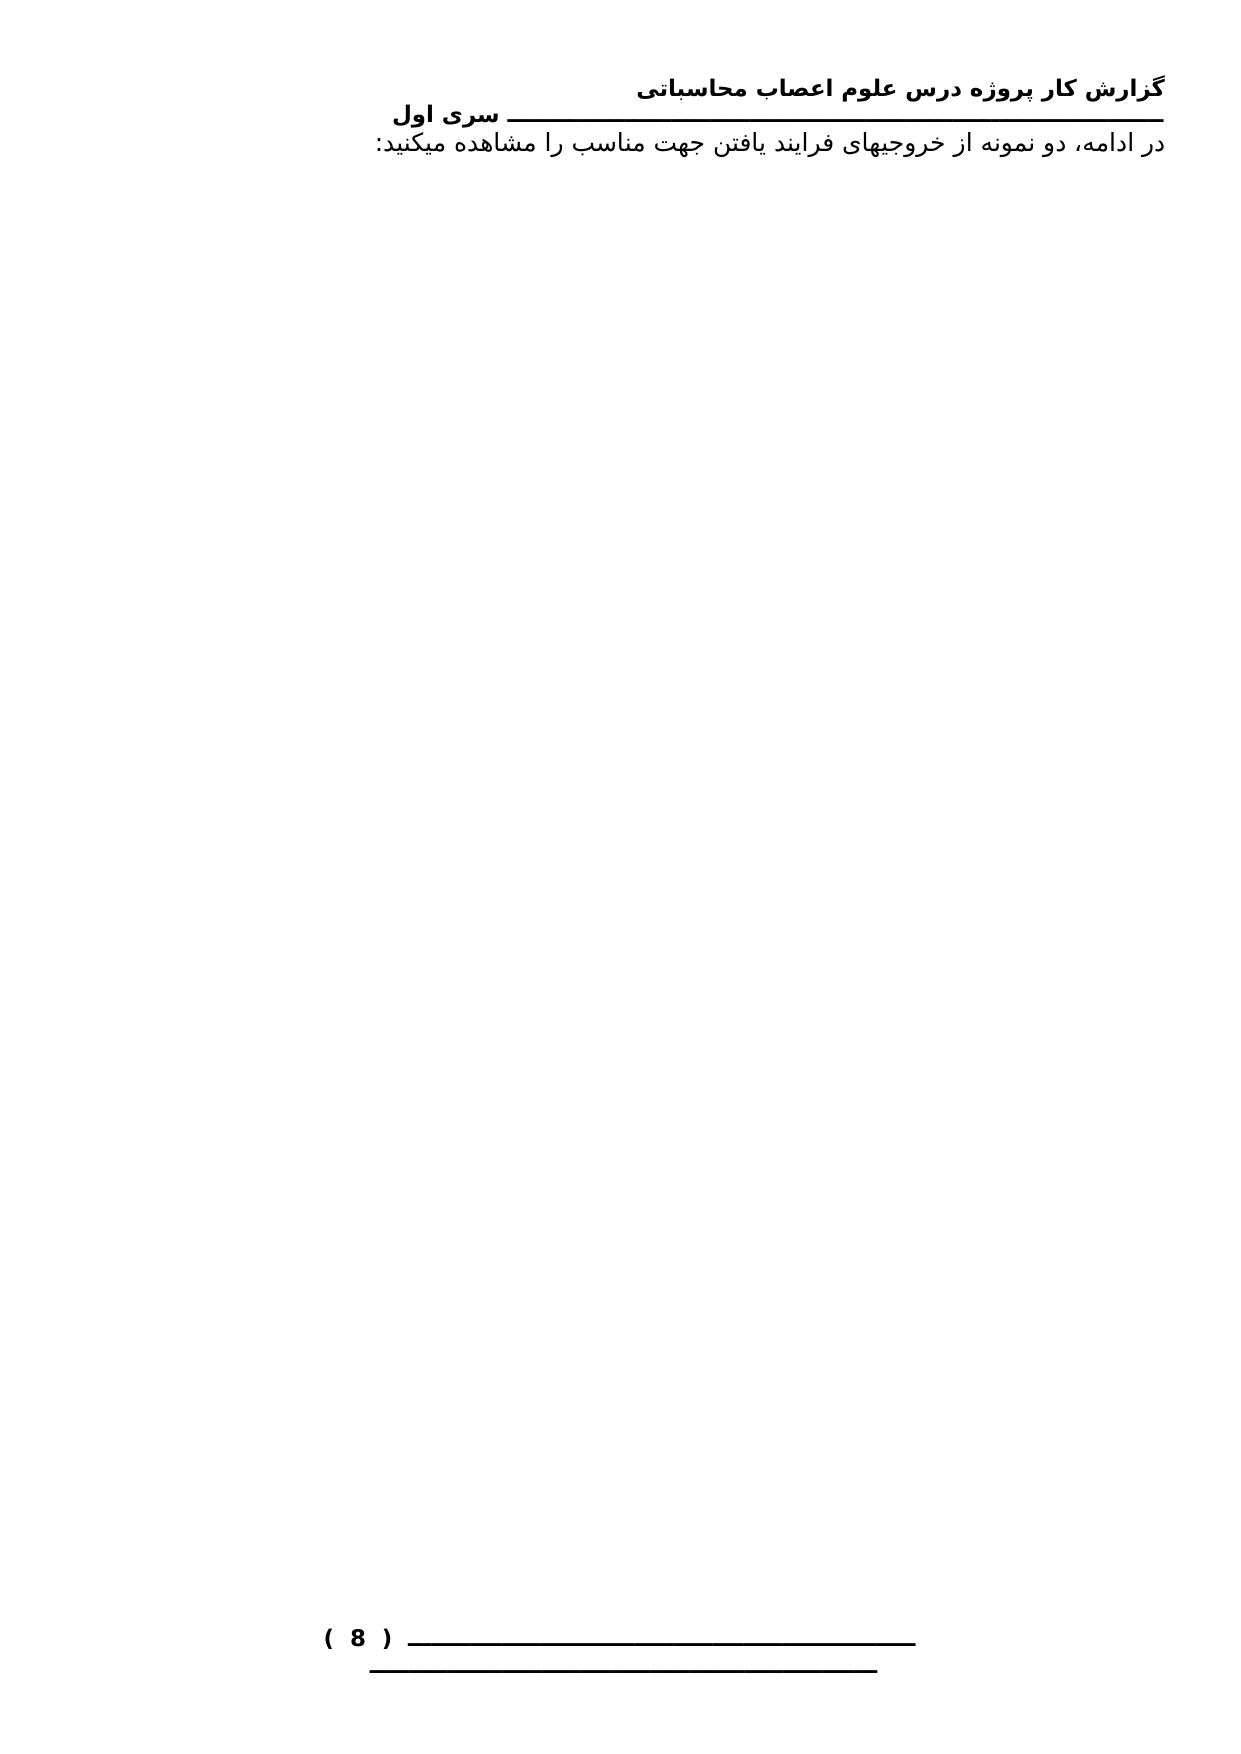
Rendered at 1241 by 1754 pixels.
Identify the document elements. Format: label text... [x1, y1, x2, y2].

text در ادامه، دو نمونه از خروجی‎های فرایند یافتن جهت مناسب را مشاهده می‎کنید: [75, 128, 1165, 157]
